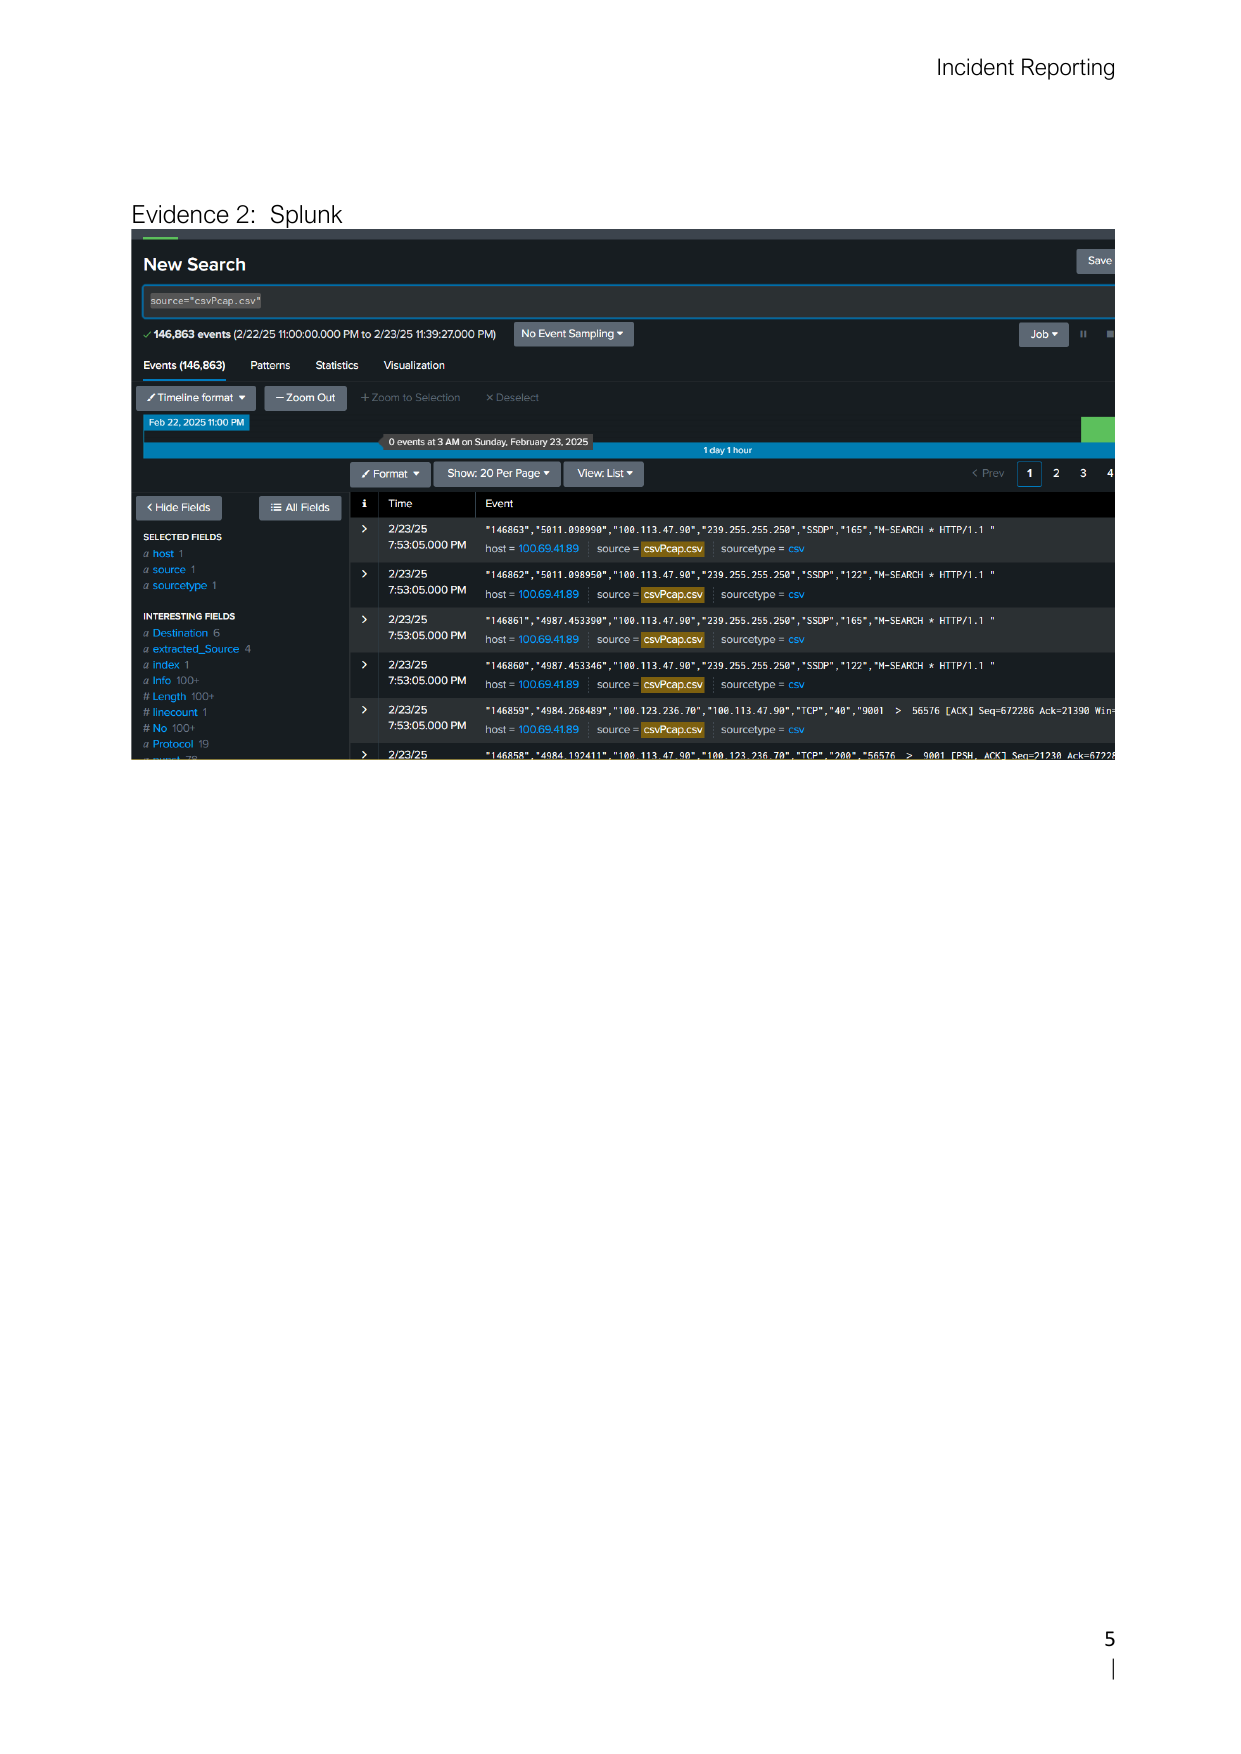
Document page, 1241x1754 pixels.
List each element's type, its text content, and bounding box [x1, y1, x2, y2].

picture [131, 229, 1115, 760]
text Evidence 2: Splunk [131, 199, 1116, 229]
